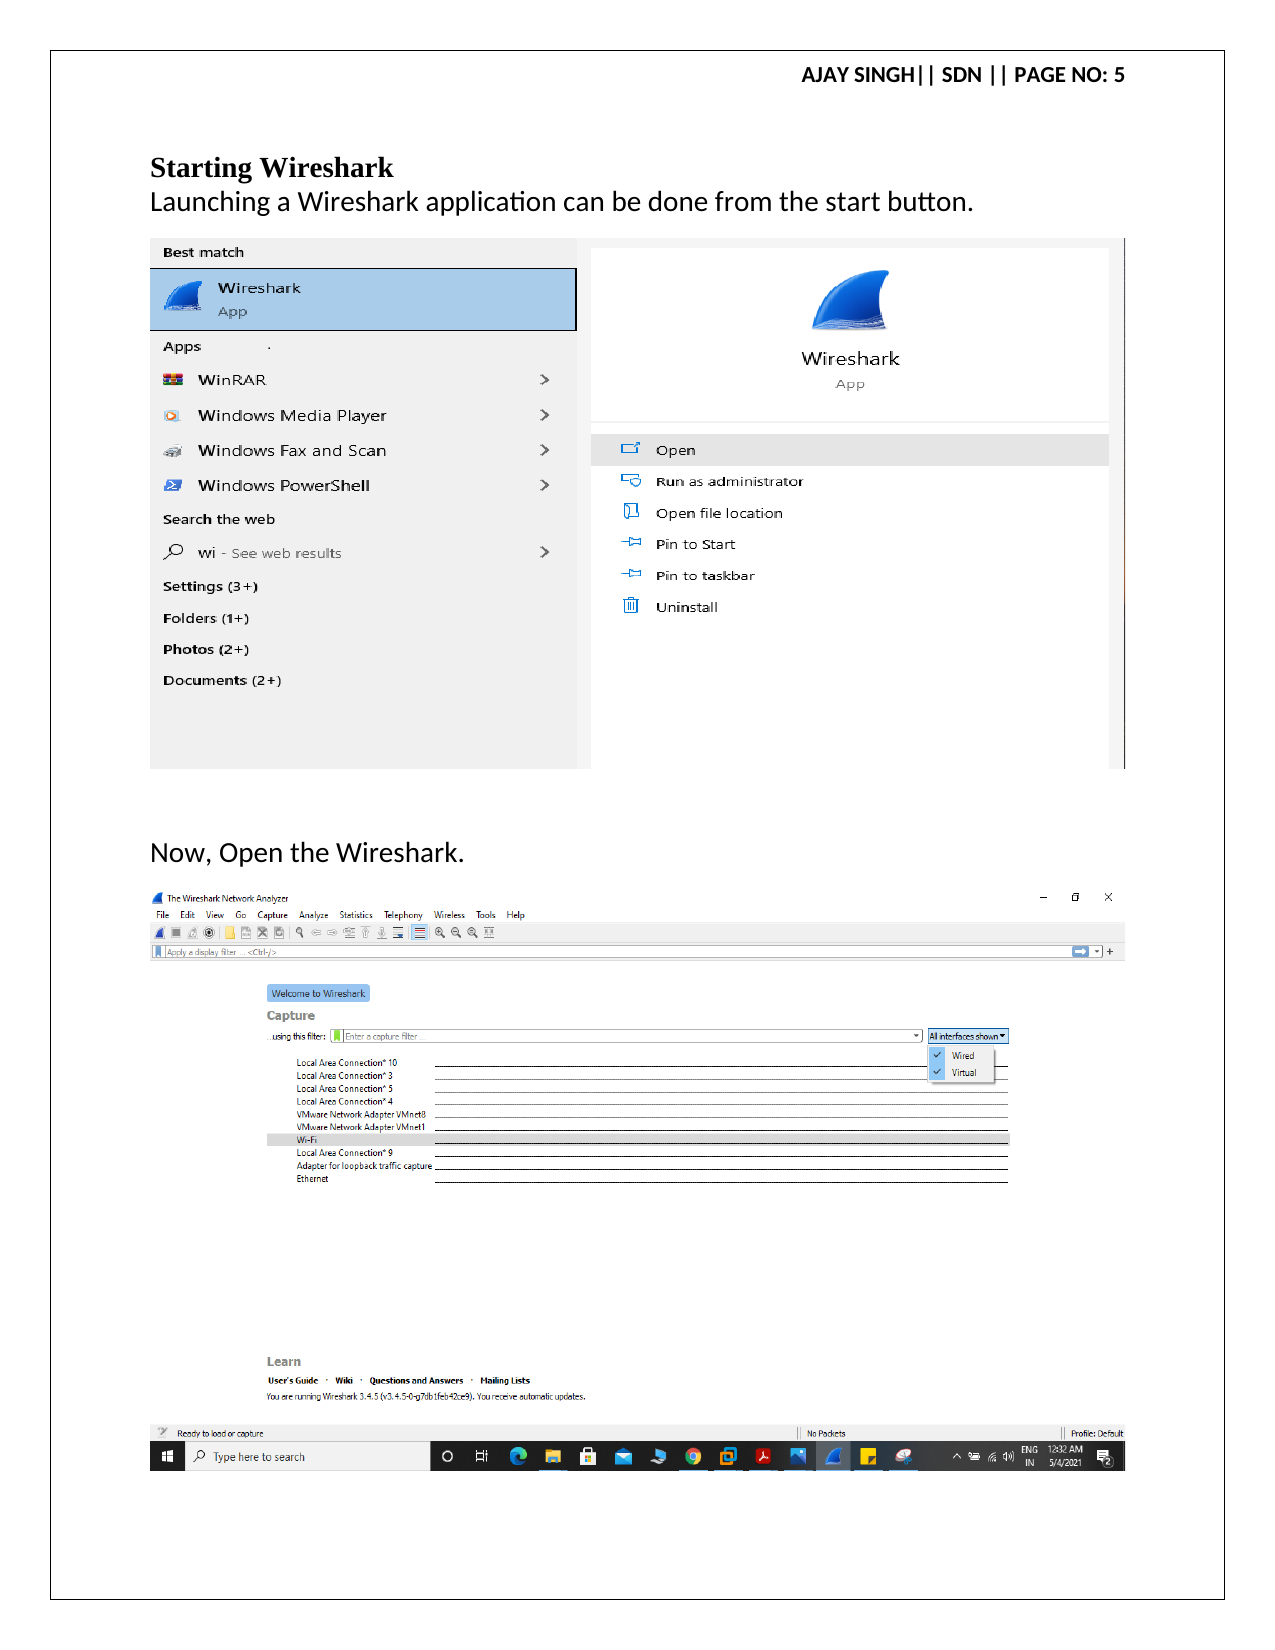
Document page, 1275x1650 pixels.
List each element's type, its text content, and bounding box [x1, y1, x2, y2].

picture [150, 238, 1125, 769]
text Starting Wireshark [150, 150, 1125, 183]
text Launching a Wireshark application can be done from the start button. [150, 183, 1125, 219]
text Now, Open the Wireshark. [150, 834, 1125, 870]
picture [150, 889, 1125, 1471]
